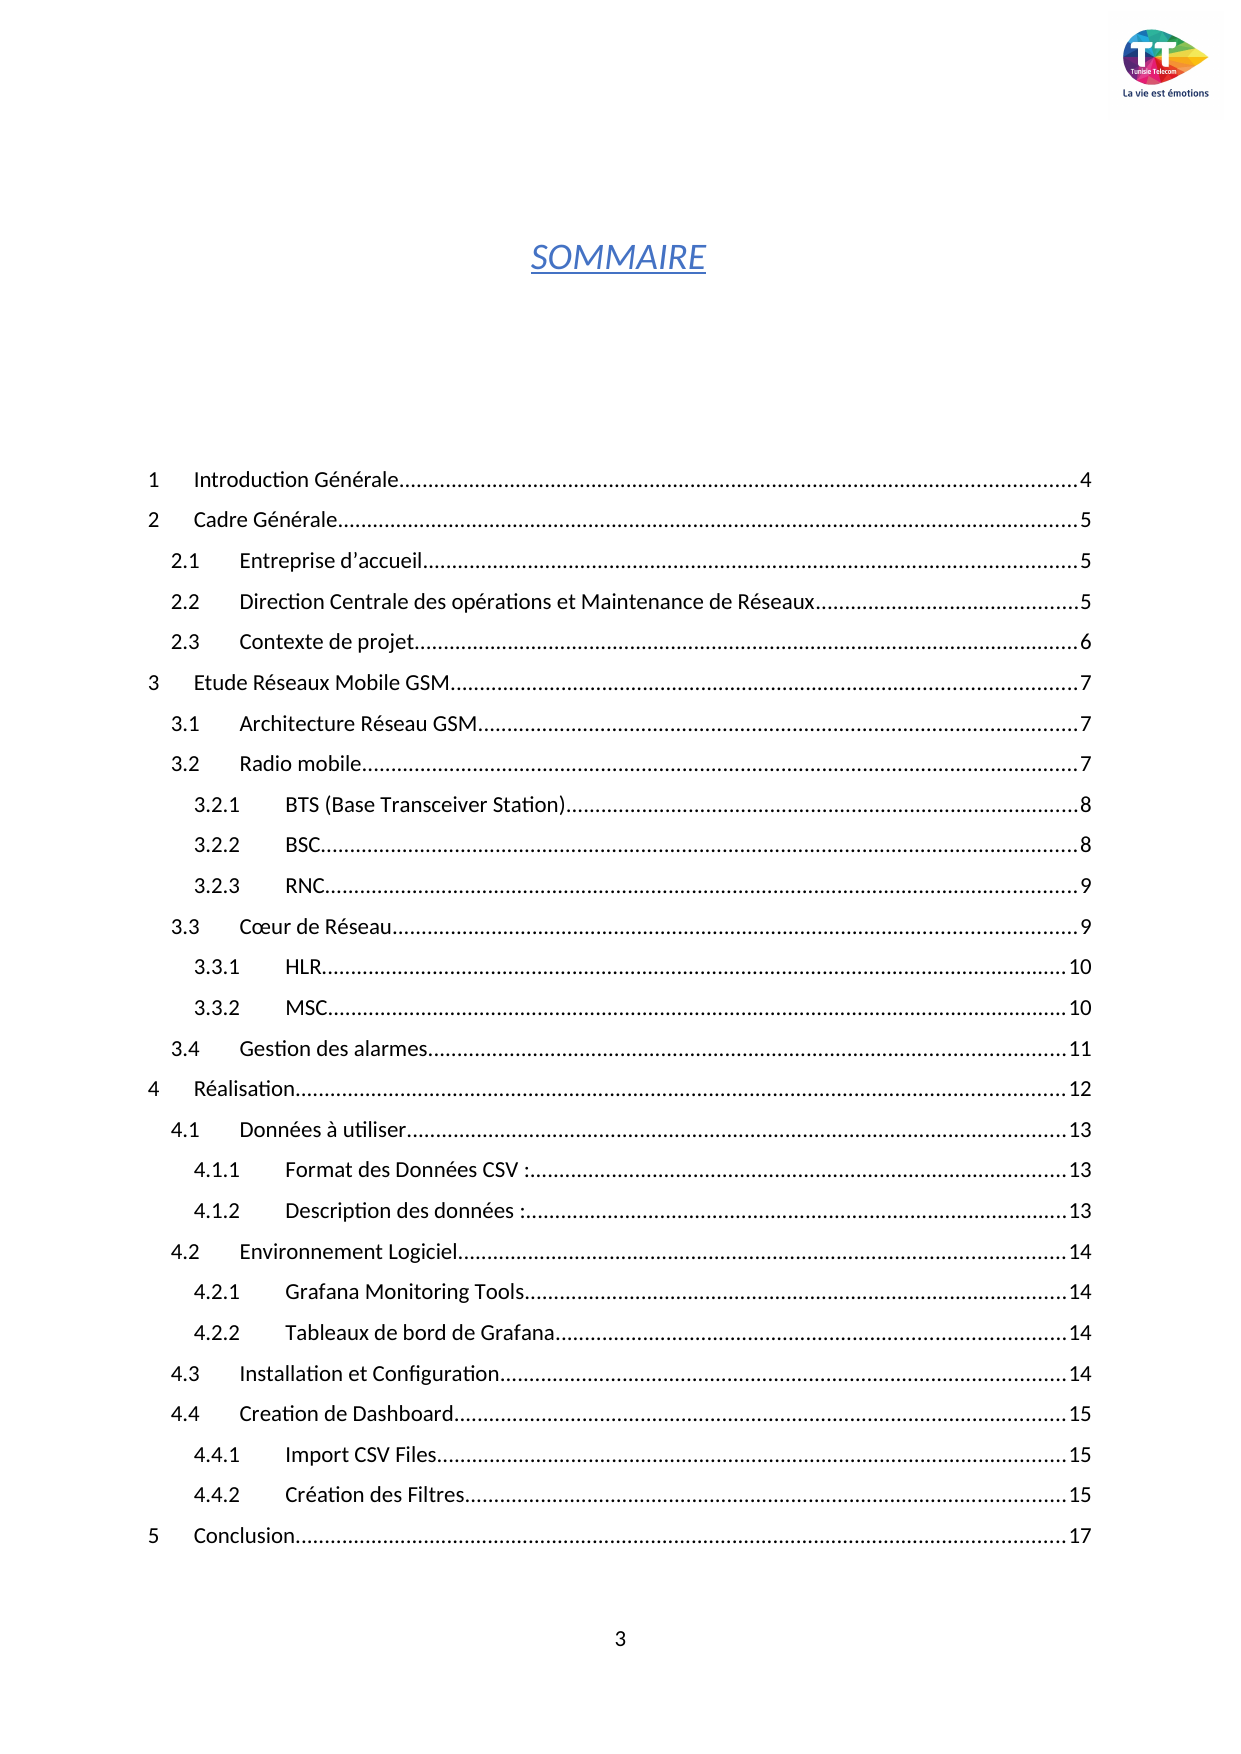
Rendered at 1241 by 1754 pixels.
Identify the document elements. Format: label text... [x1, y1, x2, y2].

text SOMMAIRE [148, 233, 1093, 279]
picture [1107, 11, 1224, 120]
